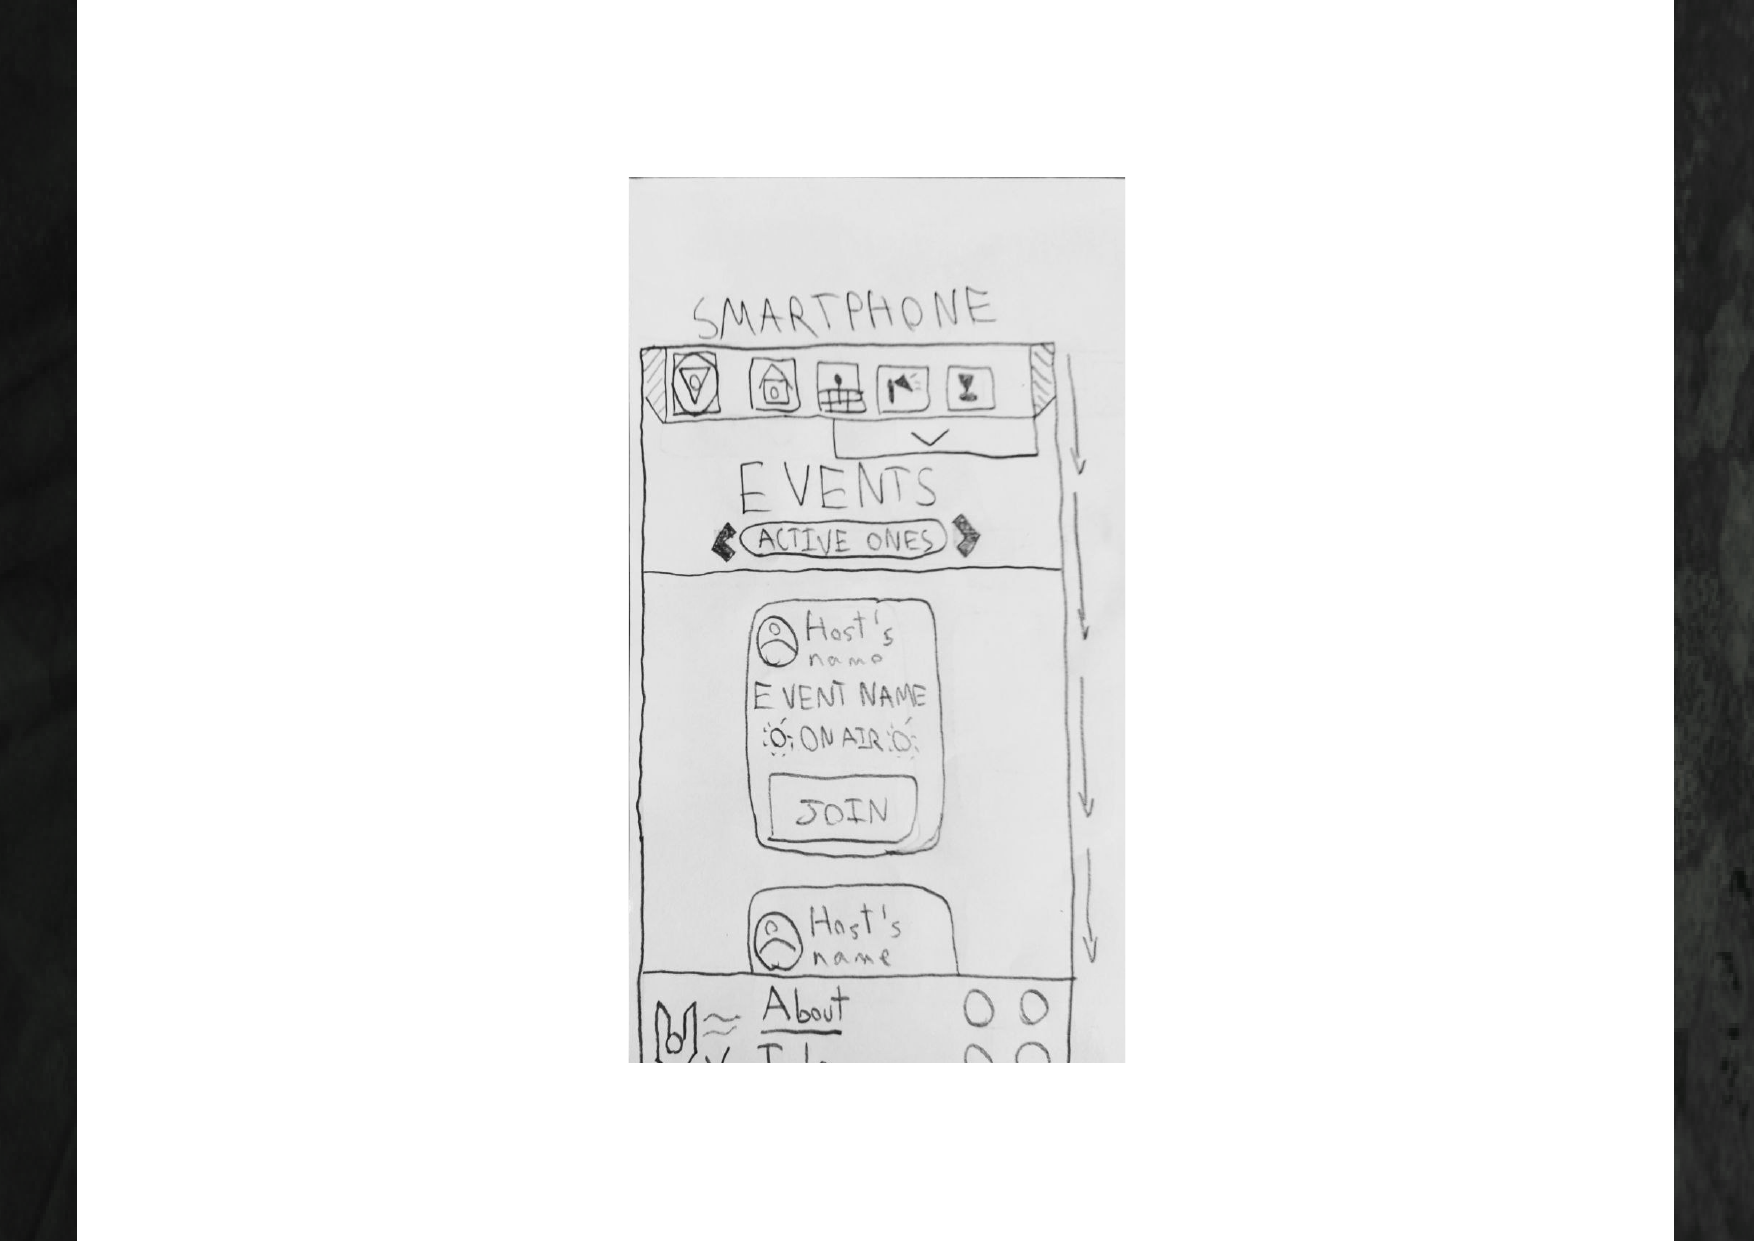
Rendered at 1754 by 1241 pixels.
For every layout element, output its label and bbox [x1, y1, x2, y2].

picture [1674, 0, 1754, 1241]
picture [0, 0, 77, 1241]
picture [628, 177, 1126, 1063]
